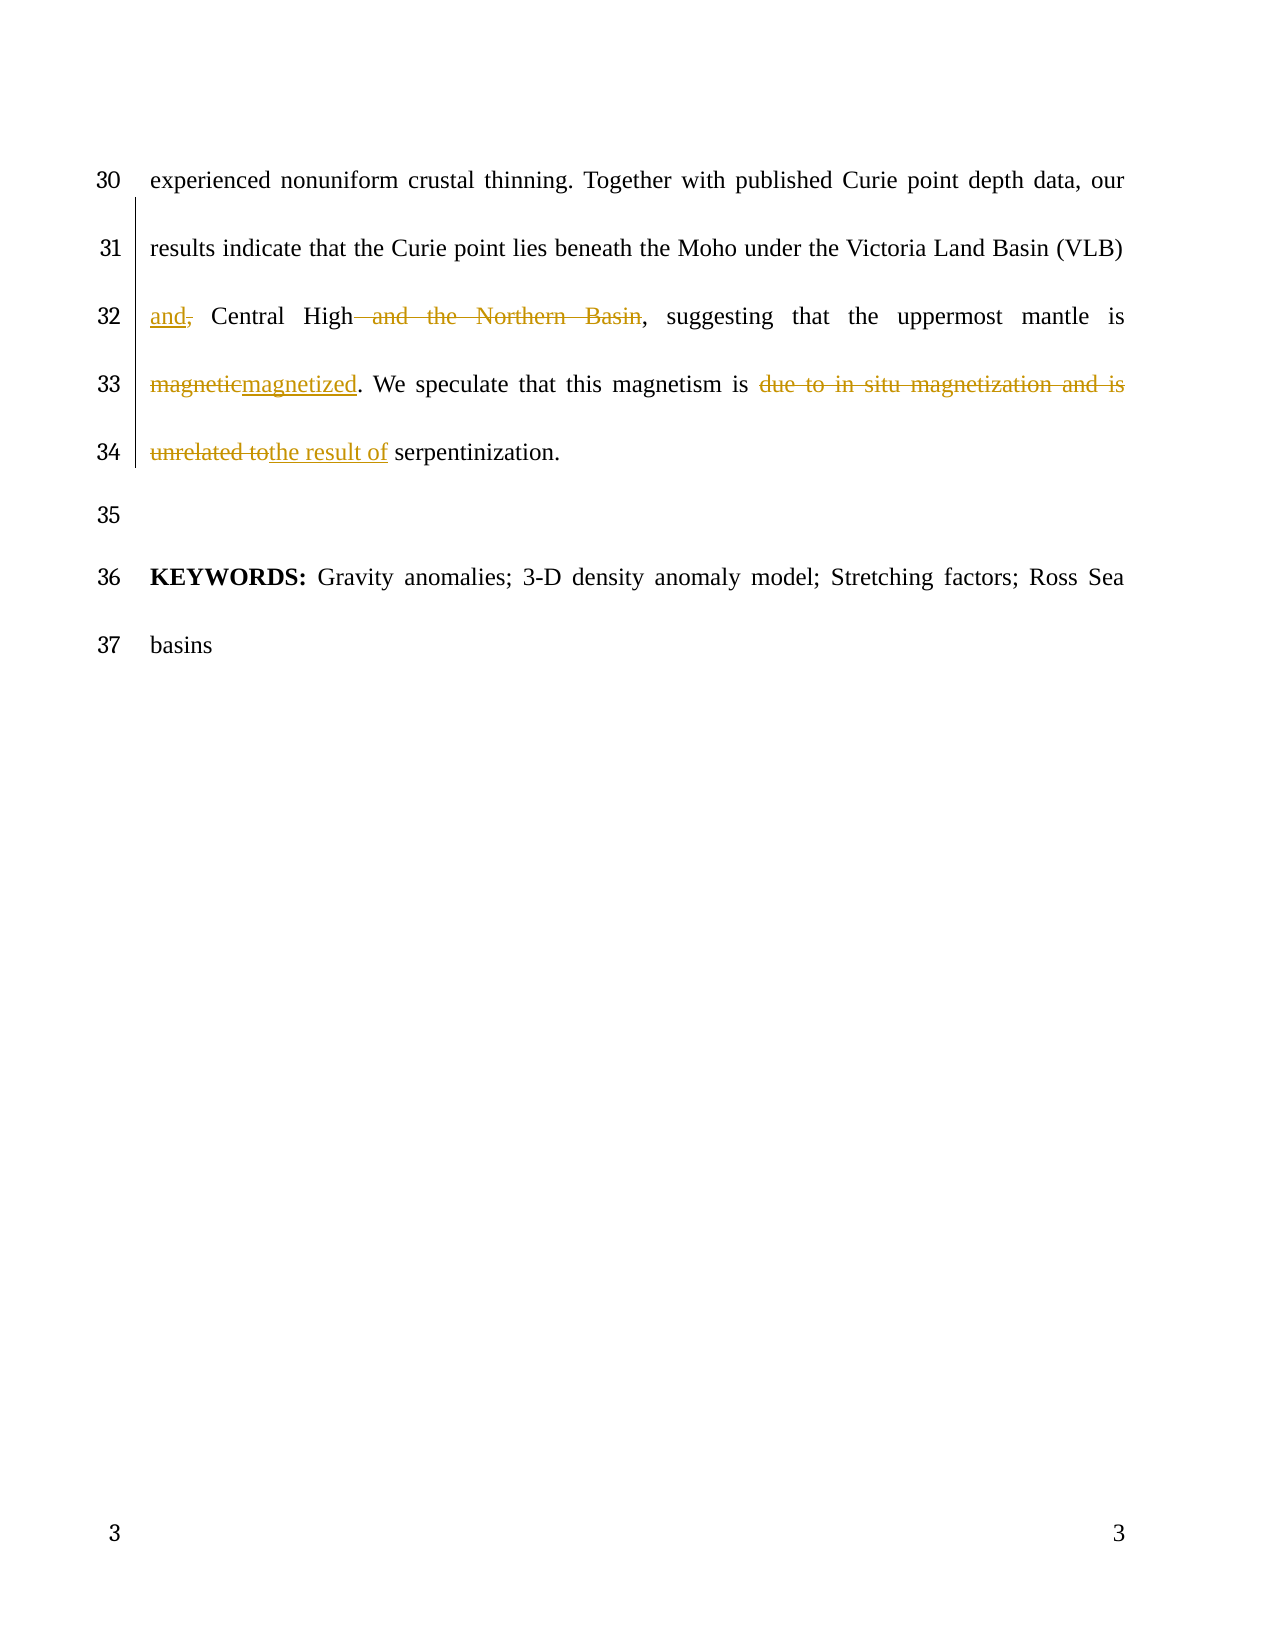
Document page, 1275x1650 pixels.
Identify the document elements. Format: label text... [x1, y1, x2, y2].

text KEYWORDS: Gravity anomalies; 3-D density anomaly model; Stretching factors; Ross Sea basins [150, 560, 1125, 662]
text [150, 163, 1125, 468]
